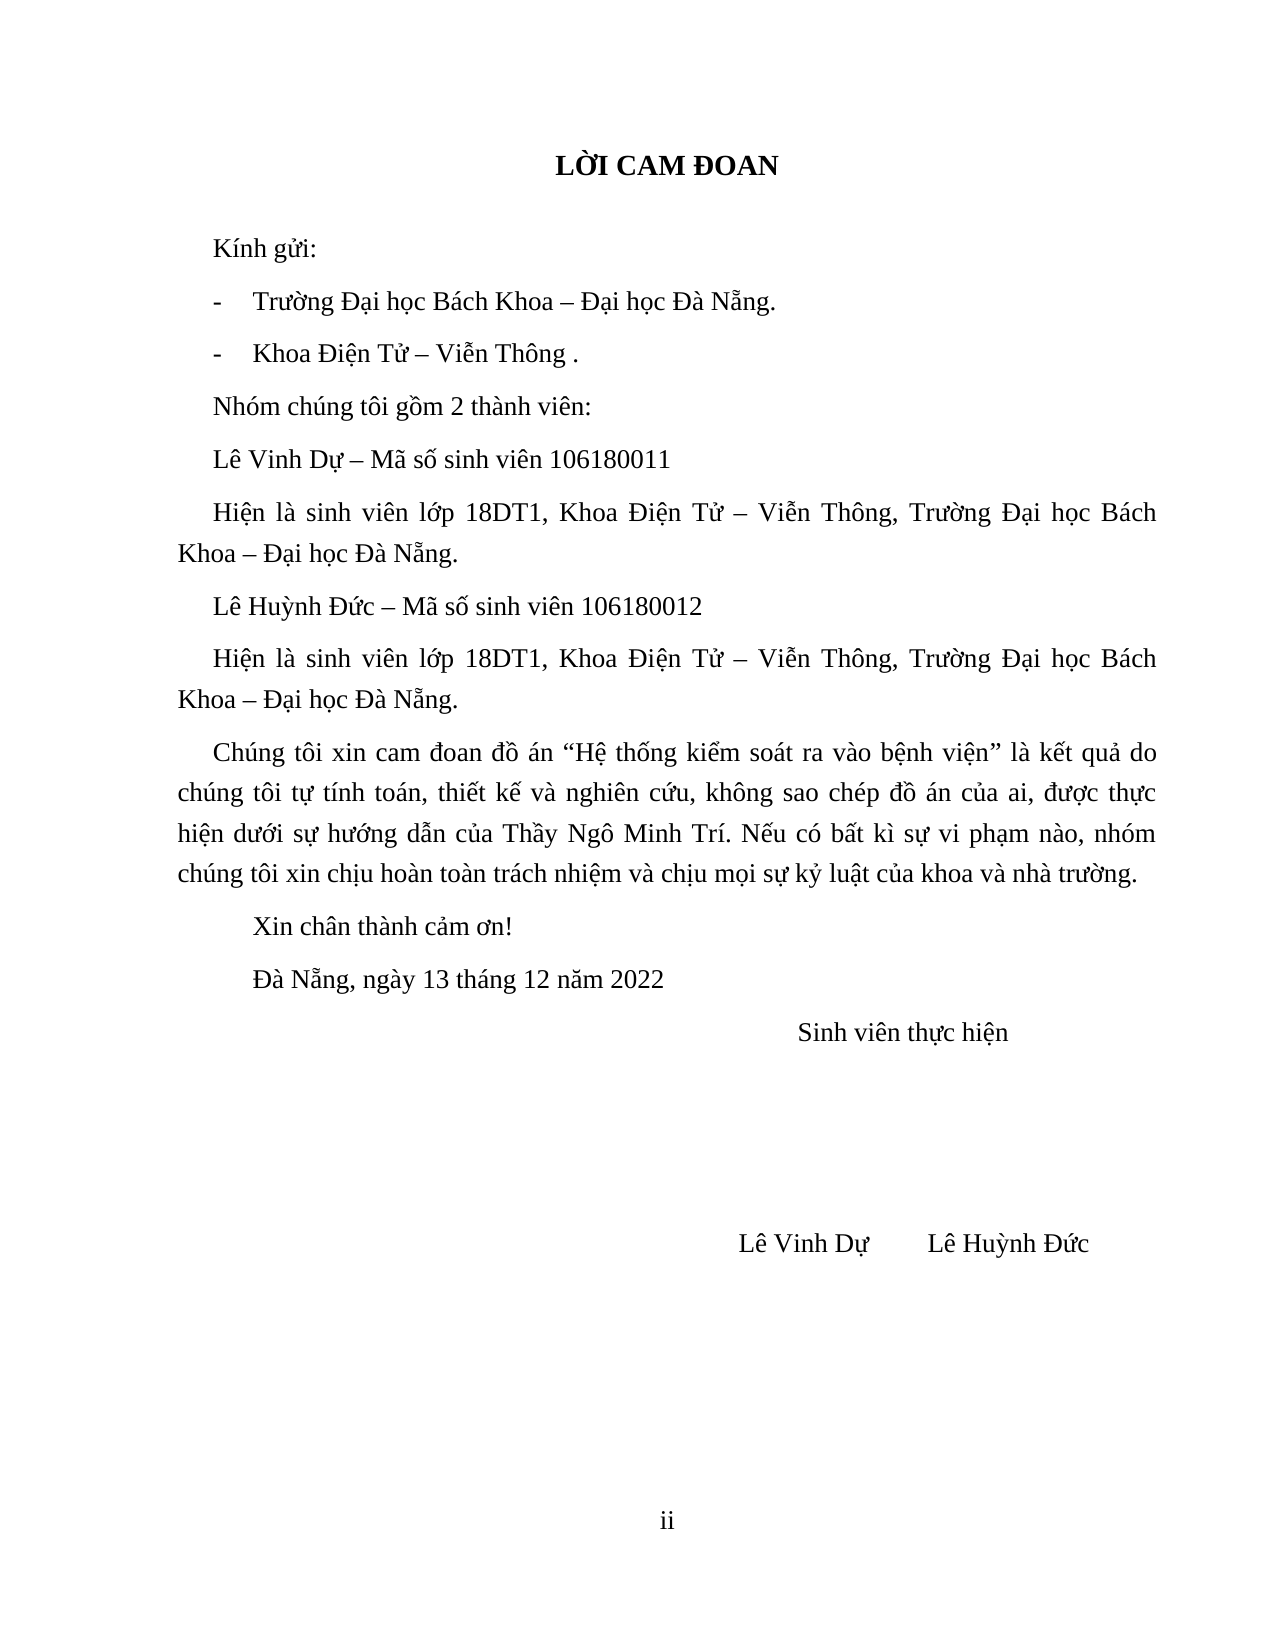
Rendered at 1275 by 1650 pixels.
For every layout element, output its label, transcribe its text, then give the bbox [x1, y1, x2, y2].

text Lê Huỳnh Đức – Mã số sinh viên 106180012 [177, 589, 1157, 621]
text Lê Vinh Dự – Mã số sinh viên 106180011 [177, 443, 1157, 474]
text Hiện là sinh viên lớp 18DT1, Khoa Điện Tử – Viễn Thông, Trường Đại học Bách Khoa – Đại học Đà Nẵng. [177, 642, 1157, 714]
text Chúng tôi xin cam đoan đồ án “Hệ thống kiểm soát ra vào bệnh viện” là kết quả do chúng tôi tự tính toán, thiết kế và nghiên cứu, không sao chép đồ án của ai, được thực hiện dưới sự hướng dẫn của Thầy Ngô Minh Trí. Nếu có bất kì sự vi phạm nào, nhóm chúng tôi xin chịu hoàn toàn trách nhiệm và chịu mọi sự kỷ luật của khoa và nhà trường. [177, 736, 1157, 888]
text - Khoa Điện Tử – Viễn Thông . [177, 337, 1157, 369]
text Nhóm chúng tôi gồm 2 thành viên: [177, 390, 1157, 422]
text Sinh viên thực hiện [177, 1016, 1157, 1047]
text Kính gửi: [177, 232, 1157, 263]
subtitle LỜI CAM ĐOAN [177, 148, 1157, 181]
text Xin chân thành cảm ơn! [177, 910, 1157, 941]
text Hiện là sinh viên lớp 18DT1, Khoa Điện Tử – Viễn Thông, Trường Đại học Bách Khoa – Đại học Đà Nẵng. [177, 496, 1157, 568]
text Đà Nẵng, ngày 13 tháng 12 năm 2022 [177, 963, 1157, 994]
text - Trường Đại học Bách Khoa – Đại học Đà Nẵng. [177, 284, 1157, 316]
text Lê Vinh Dự Lê Huỳnh Đức [177, 1227, 1157, 1259]
